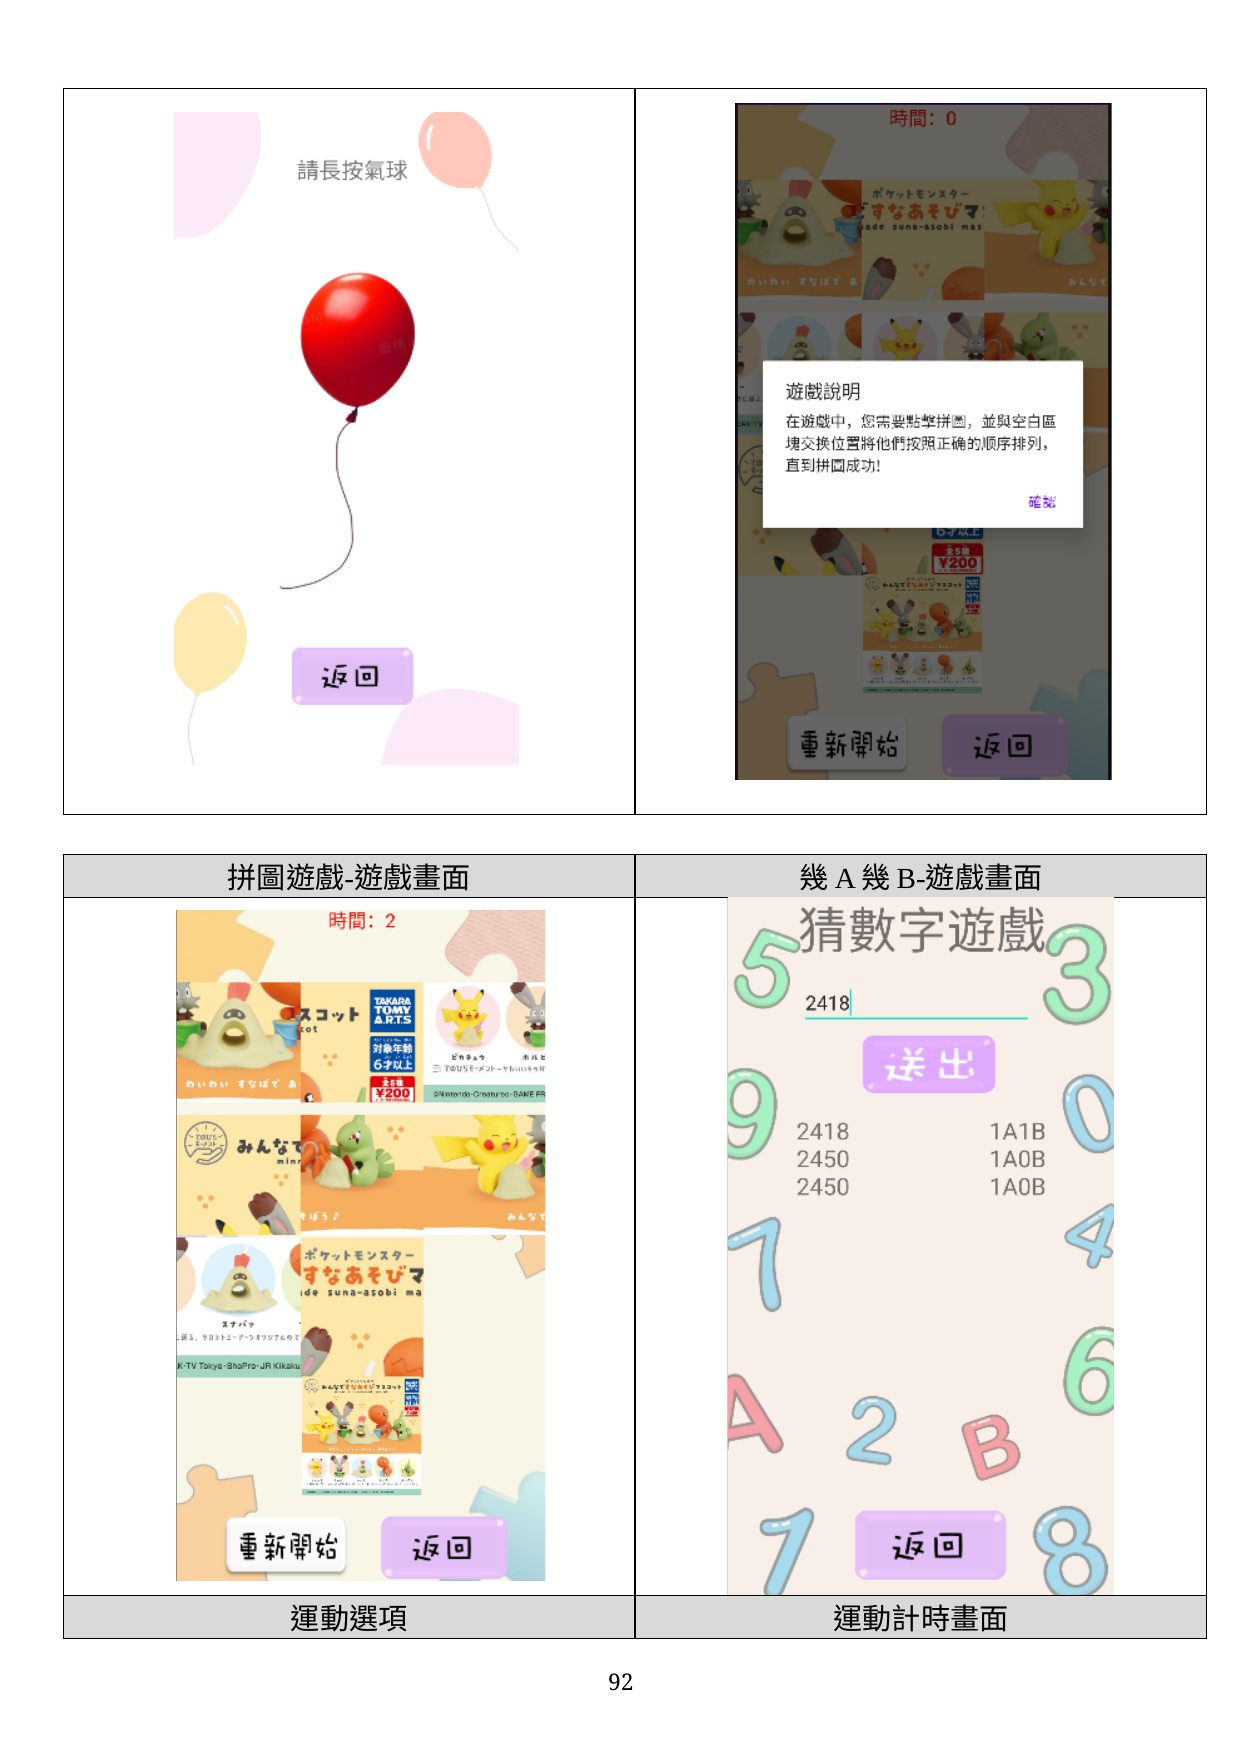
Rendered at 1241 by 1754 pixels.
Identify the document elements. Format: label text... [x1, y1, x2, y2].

picture [727, 897, 1114, 1595]
picture [735, 103, 1112, 780]
table_cell 運動選項 [64, 1596, 634, 1638]
table_cell [64, 89, 634, 814]
table_cell [636, 898, 727, 1595]
table_header 幾A幾B-遊戲畫面 [636, 855, 1206, 897]
picture [176, 910, 546, 1581]
table_cell 運動計時畫面 [636, 1596, 1206, 1638]
table_header 拼圖遊戲-遊戲畫面 [64, 855, 634, 897]
table_cell [1114, 898, 1206, 1595]
picture [173, 112, 519, 765]
table_cell [64, 898, 634, 1595]
table_cell [636, 89, 1206, 814]
